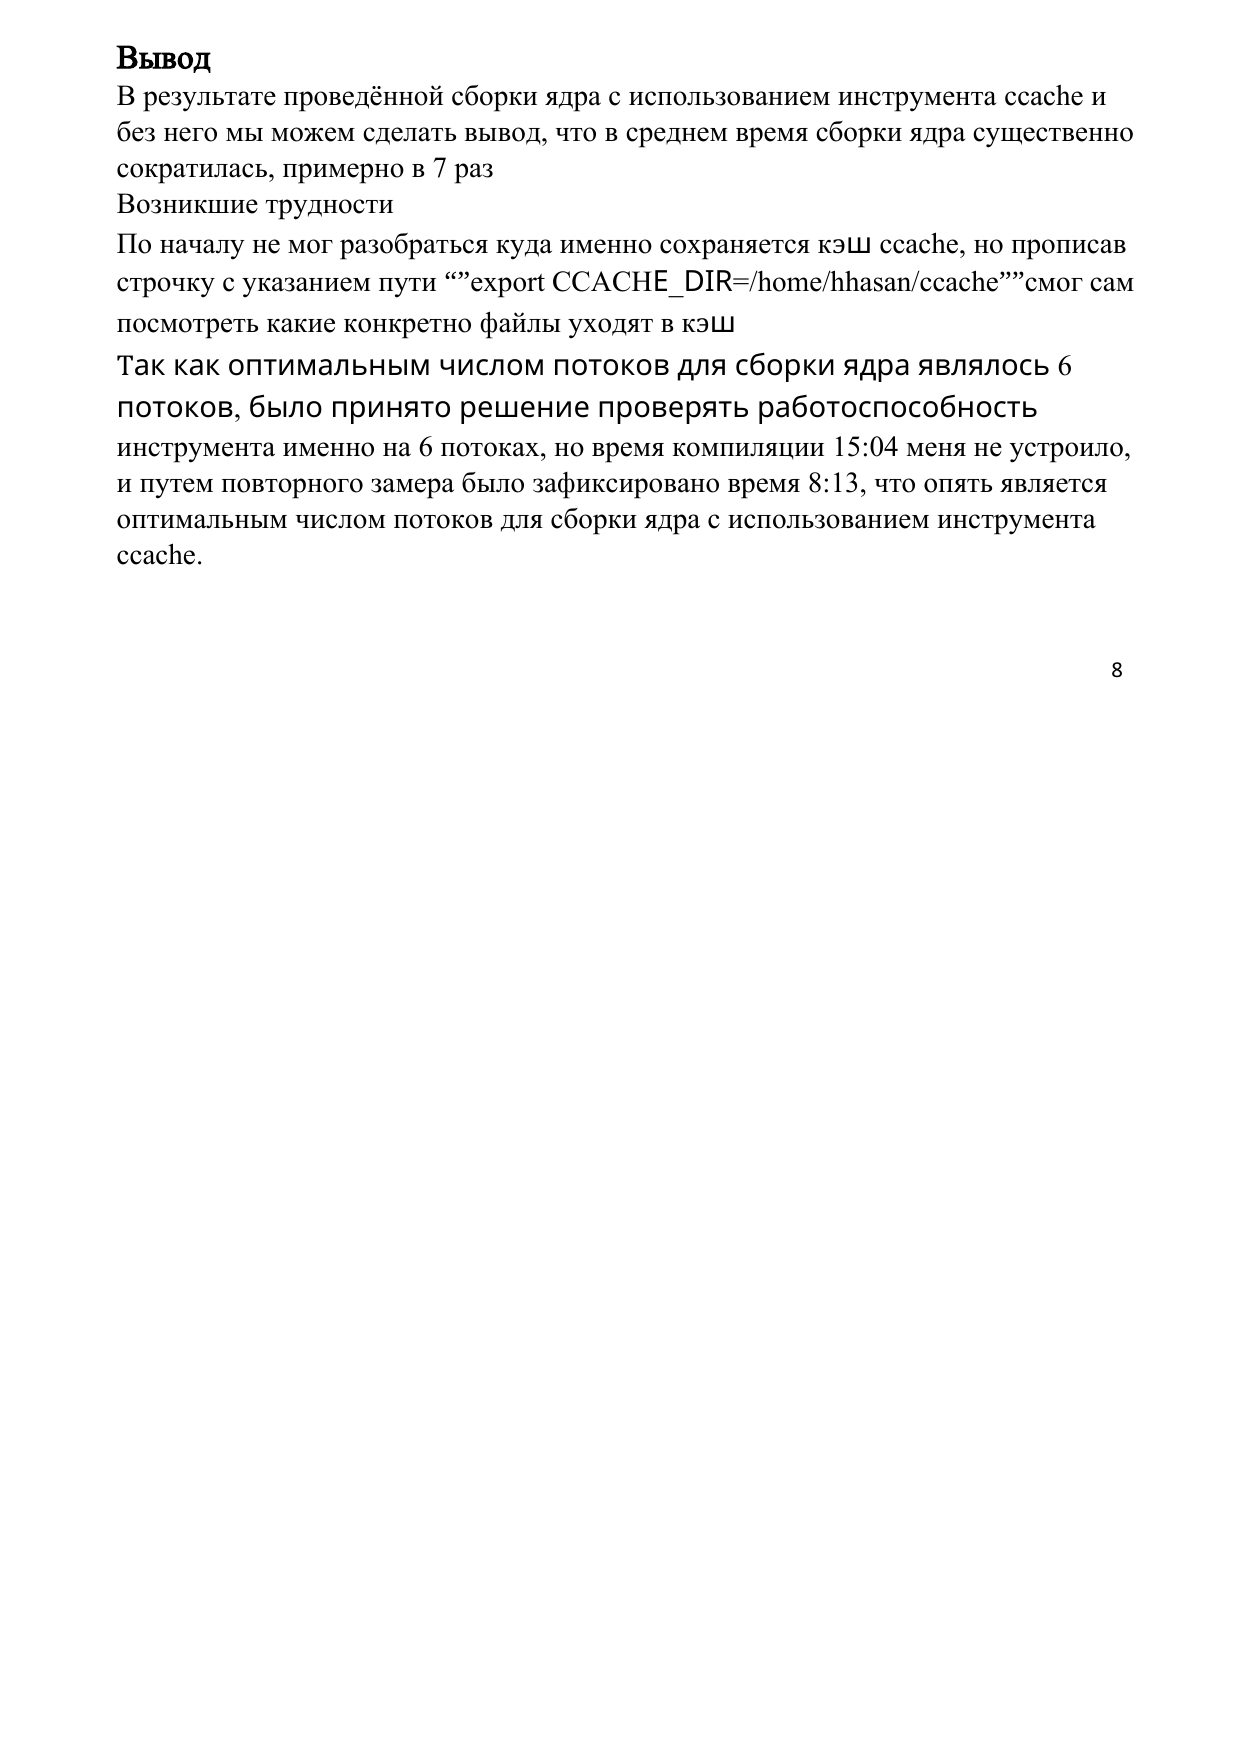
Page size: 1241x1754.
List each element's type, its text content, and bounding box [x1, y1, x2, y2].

text Возникшие трудности [116, 186, 1152, 219]
text Так как оптимальным числом потоков для сборки ядра являлось 6 потоков, было принято решение проверять работоспособность инструмента именно на 6 потоках, но время компиляции 15:04 меня не устроило, и путем повторного замера было зафиксировано время 8:13, что опять является оптимальным числом потоков для сборки ядра с использованием инструмента ccache. [116, 344, 1152, 571]
text 8 [1111, 655, 1154, 683]
subtitle Вывод [116, 37, 1152, 75]
text В результате проведённой сборки ядра с использованием инструмента ccache и без него мы можем сделать вывод, что в среднем время сборки ядра существенно сократилась, примерно в 7 раз [116, 78, 1152, 183]
text По началу не мог разобраться куда именно сохраняется кэш ccache, но прописав строчку с указанием пути “”export CCACHE_DIR=/home/hhasan/ccache””смог сам посмотреть какие конкретно файлы уходят в кэш [116, 222, 1152, 341]
